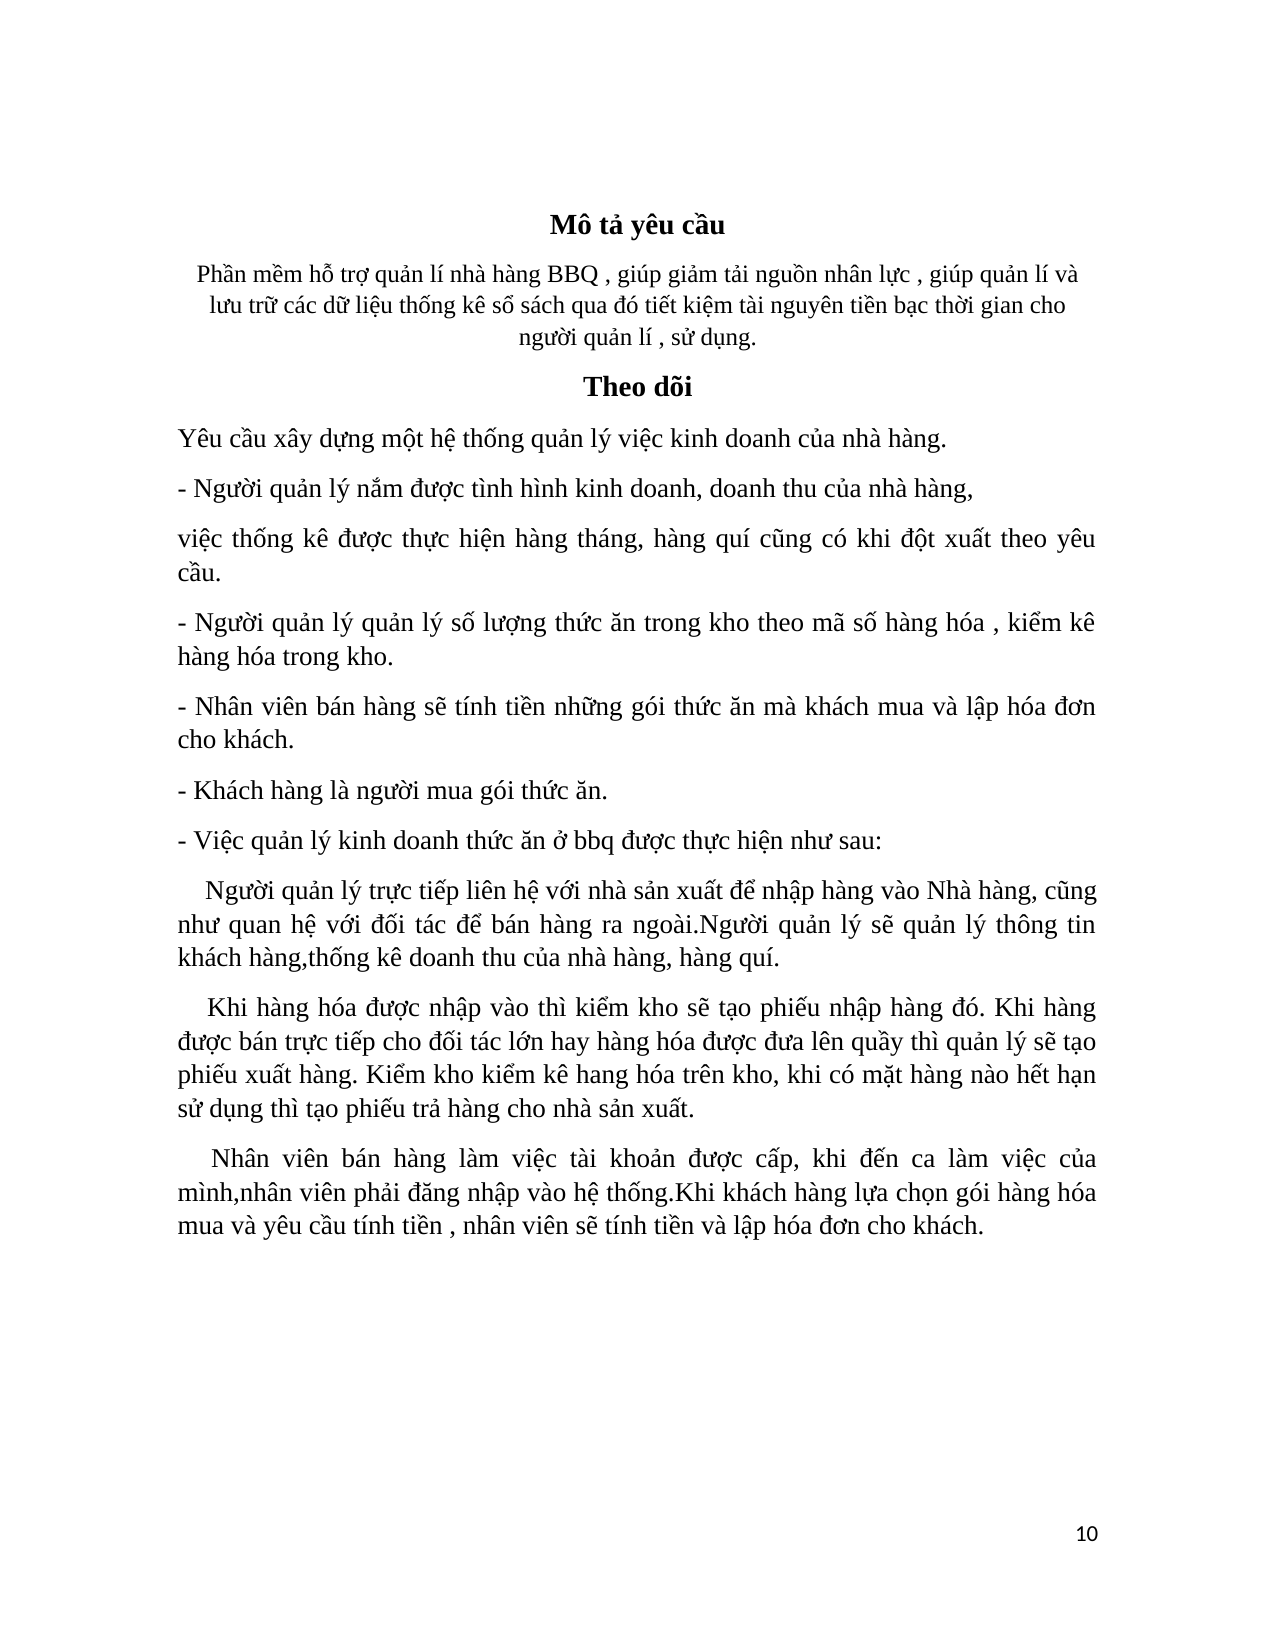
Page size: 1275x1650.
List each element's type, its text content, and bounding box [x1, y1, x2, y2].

text Theo dõi [177, 369, 1098, 403]
text Phần mềm hỗ trợ quản lí nhà hàng BBQ , giúp giảm tải nguồn nhân lực , giúp quản lí và lưu trữ các dữ liệu thống kê sổ sách qua đó tiết kiệm tài nguyên tiền bạc thời gian cho người quản lí , sử dụng. [177, 259, 1098, 350]
text - Người quản lý quản lý số lượng thức ăn trong kho theo mã số hàng hóa , kiểm kê hàng hóa trong kho. [177, 606, 1098, 671]
text - Người quản lý nắm được tình hình kinh doanh, doanh thu của nhà hàng, [177, 472, 1098, 503]
text Mô tả yêu cầu [177, 207, 1098, 240]
text  Người quản lý trực tiếp liên hệ với nhà sản xuất để nhập hàng vào Nhà hàng, cũng như quan hệ với đối tác để bán hàng ra ngoài.Người quản lý sẽ quản lý thông tin khách hàng,thống kê doanh thu của nhà hàng, hàng quí. [177, 874, 1098, 972]
text Yêu cầu xây dựng một hệ thống quản lý việc kinh doanh của nhà hàng. [177, 422, 1098, 453]
text - Việc quản lý kinh doanh thức ăn ở bbq được thực hiện như sau: [177, 824, 1098, 855]
text việc thống kê được thực hiện hàng tháng, hàng quí cũng có khi đột xuất theo yêu cầu. [177, 523, 1098, 587]
text  Nhân viên bán hàng làm việc tài khoản được cấp, khi đến ca làm việc của mình,nhân viên phải đăng nhập vào hệ thống.Khi khách hàng lựa chọn gói hàng hóa mua và yêu cầu tính tiền , nhân viên sẽ tính tiền và lập hóa đơn cho khách. [177, 1142, 1098, 1241]
text - Nhân viên bán hàng sẽ tính tiền những gói thức ăn mà khách mua và lập hóa đơn cho khách. [177, 690, 1098, 755]
text  Khi hàng hóa được nhập vào thì kiểm kho sẽ tạo phiếu nhập hàng đó. Khi hàng được bán trực tiếp cho đối tác lớn hay hàng hóa được đưa lên quầy thì quản lý sẽ tạo phiếu xuất hàng. Kiểm kho kiểm kê hang hóa trên kho, khi có mặt hàng nào hết hạn sử dụng thì tạo phiếu trả hàng cho nhà sản xuất. [177, 992, 1098, 1123]
text - Khách hàng là người mua gói thức ăn. [177, 774, 1098, 805]
